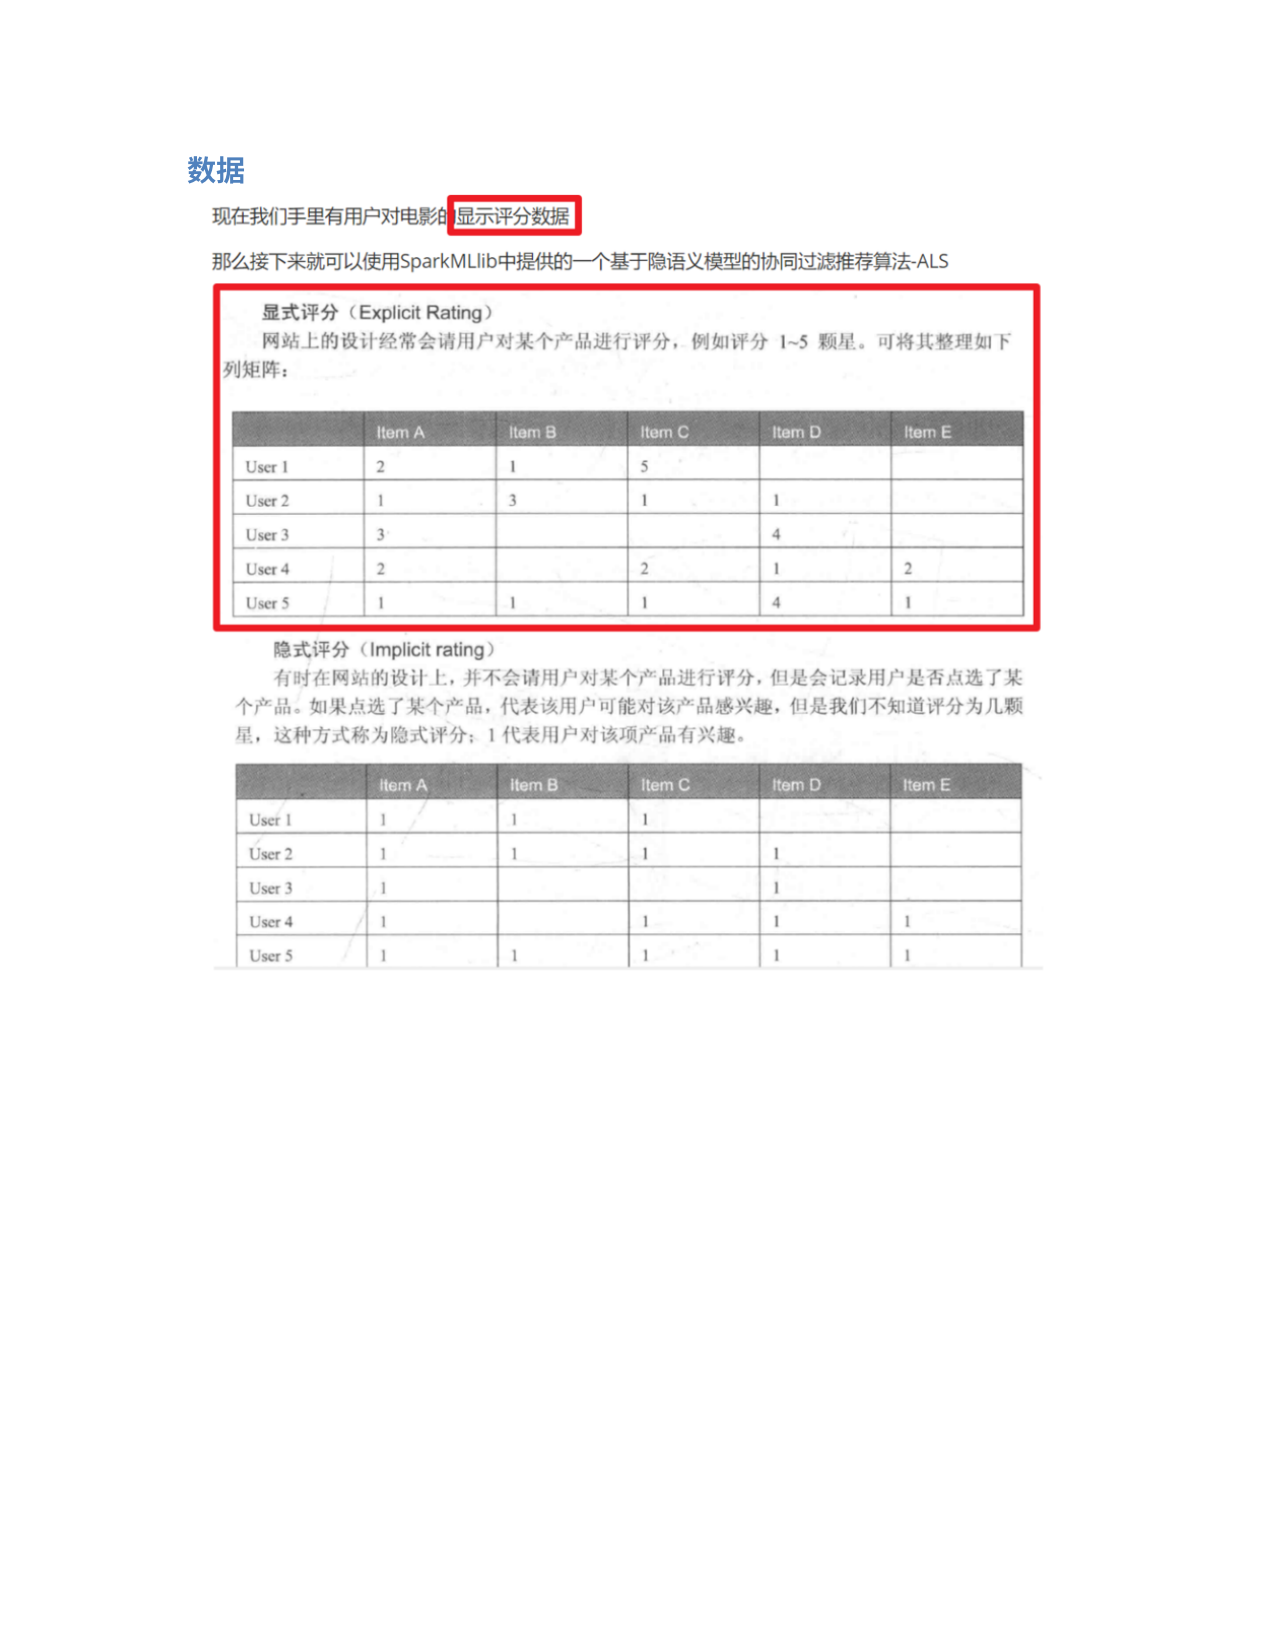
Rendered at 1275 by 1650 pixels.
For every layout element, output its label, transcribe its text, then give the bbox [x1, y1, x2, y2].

picture [187, 189, 1063, 981]
subtitle 数据 [187, 150, 1087, 190]
